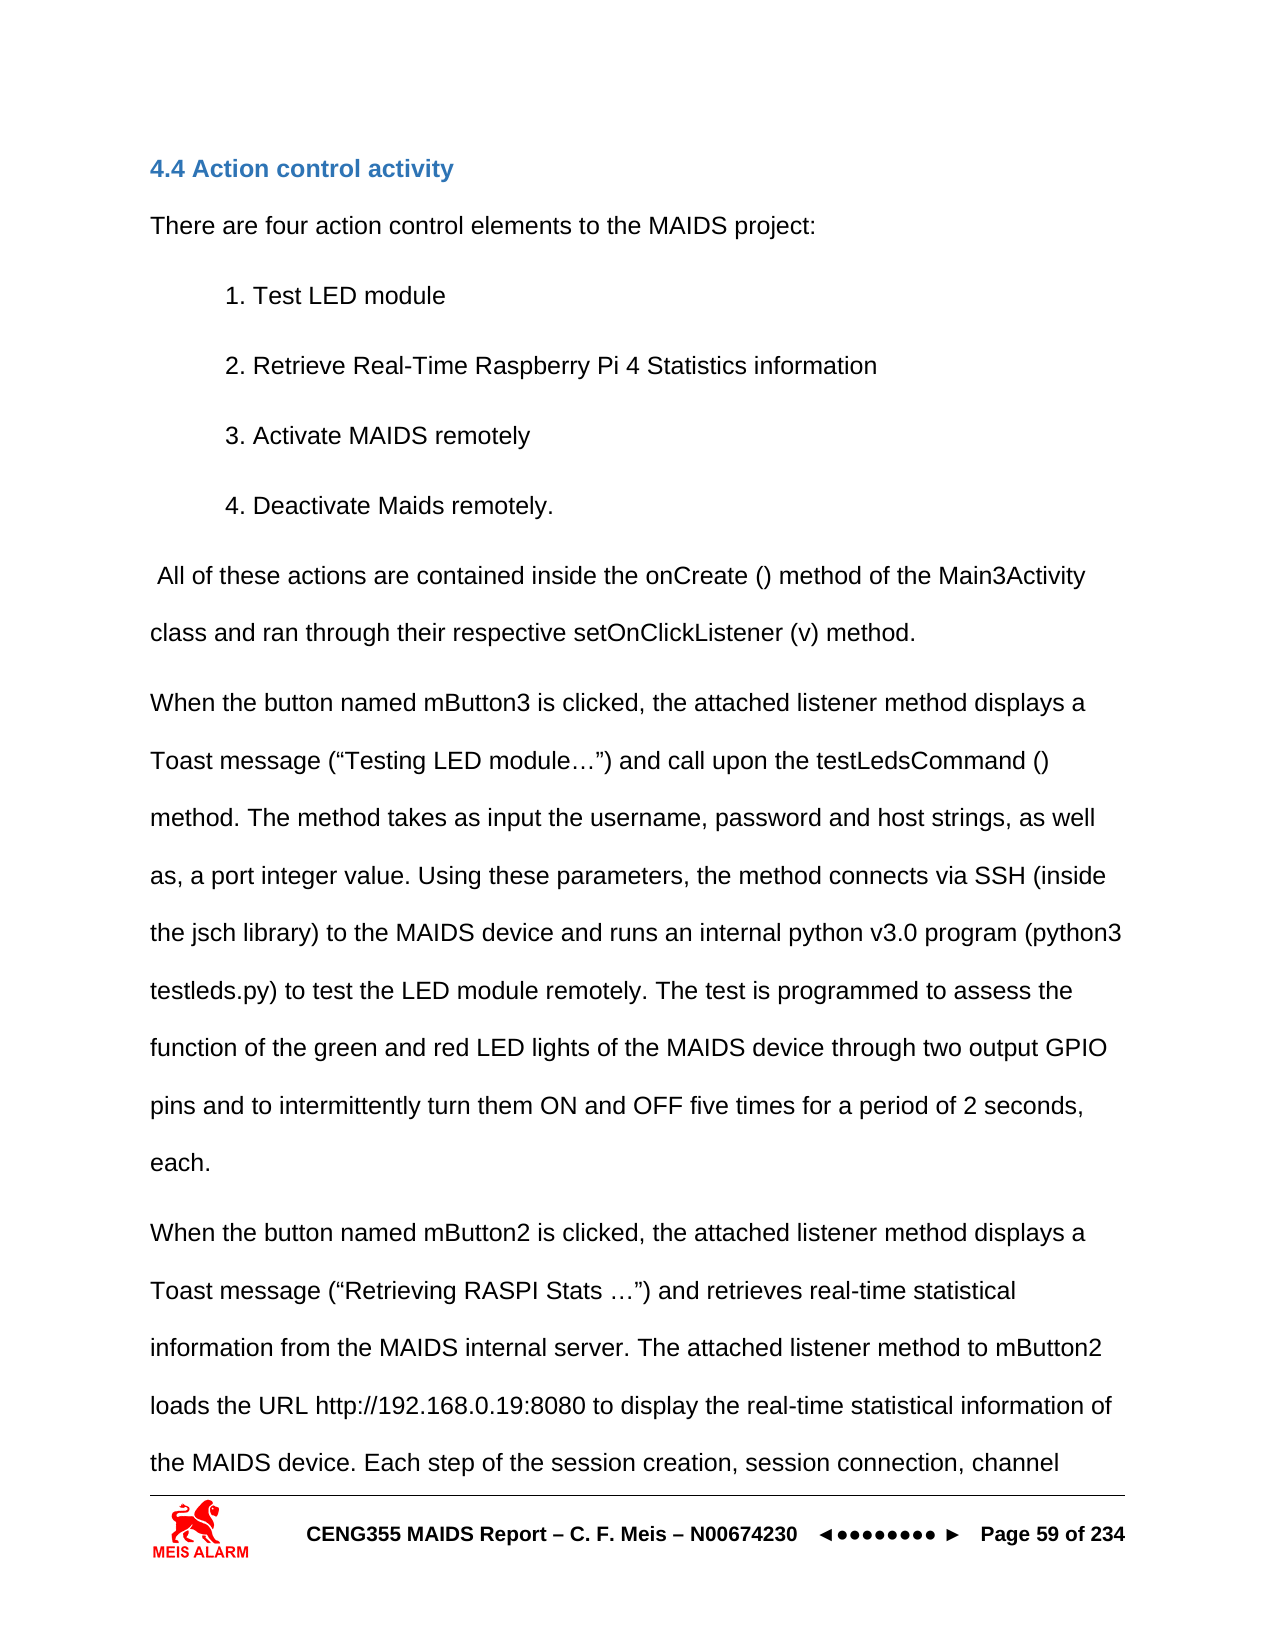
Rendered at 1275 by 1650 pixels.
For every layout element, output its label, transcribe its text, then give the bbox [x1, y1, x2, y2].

text All of these actions are contained inside the onCreate () method of the Main3Activity class and ran through their respective setOnClickListener (v) method. [150, 561, 1125, 647]
text 1. Test LED module [225, 281, 1125, 310]
picture [150, 1498, 253, 1561]
text 4. Deactivate Maids remotely. [225, 491, 1125, 520]
text When the button named mButton3 is clicked, the attached listener method displays a Toast message (“Testing LED module…”) and call upon the testLedsCommand () method. The method takes as input the username, password and host strings, as well as, a port integer value. Using these parameters, the method connects via SSH (inside the jsch library) to the MAIDS device and runs an internal python v3.0 program (python3 testleds.py) to test the LED module remotely. The test is programmed to assess the function of the green and red LED lights of the MAIDS device through two output GPIO pins and to intermittently turn them ON and OFF five times for a period of 2 seconds, each. [150, 688, 1125, 1177]
text 2. Retrieve Real-Time Raspberry Pi 4 Statistics information [225, 351, 1125, 380]
text 3. Activate MAIDS remotely [225, 421, 1125, 450]
text There are four action control elements to the MAIDS project: [150, 211, 1125, 240]
subtitle 4.4 Action control activity [150, 154, 1125, 183]
